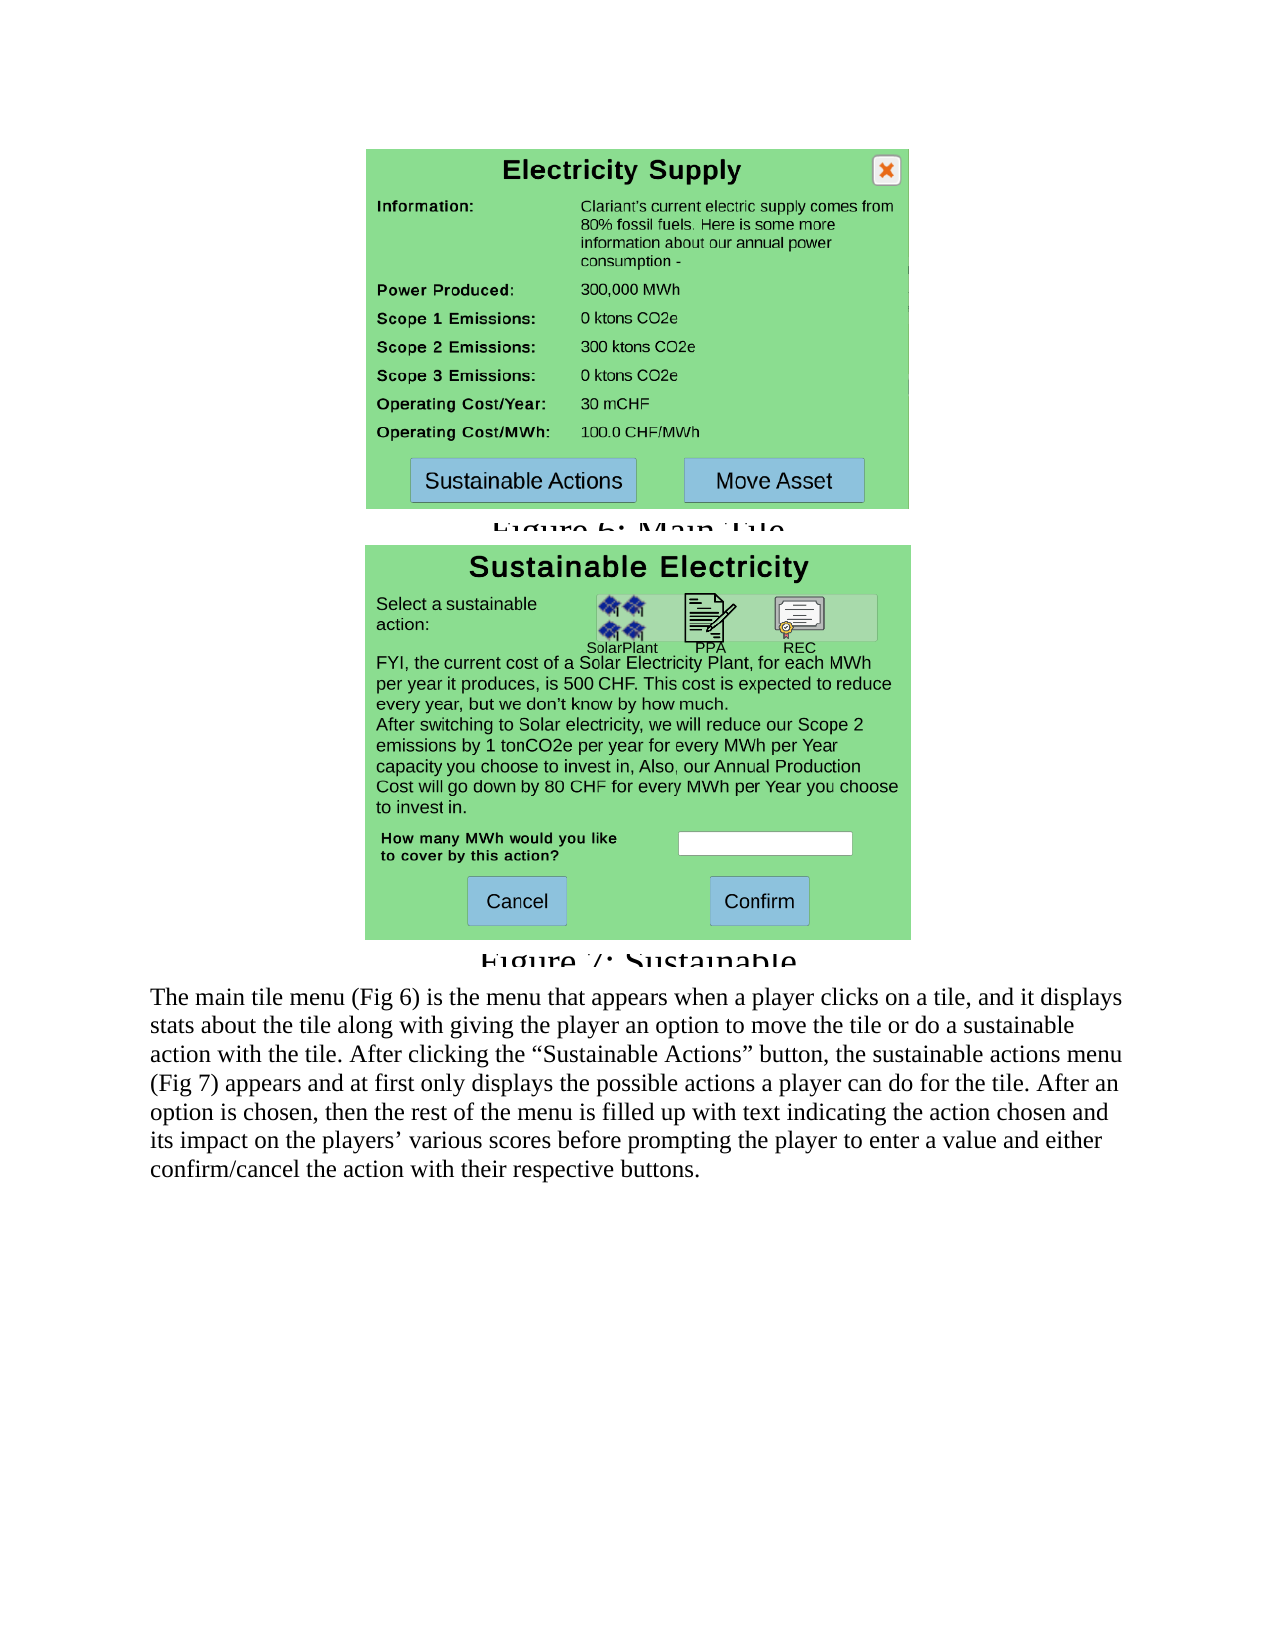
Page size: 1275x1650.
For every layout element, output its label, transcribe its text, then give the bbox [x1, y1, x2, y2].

picture [365, 545, 911, 940]
picture [366, 149, 909, 509]
text The main tile menu (Fig 6) is the menu that appears when a player clicks on a tile, and it displays stats about the tile along with giving the player an option to move the tile or do a sustainable action with the tile. After clicking the “Sustainable Actions” button, the sustainable actions menu (Fig 7) appears and at first only displays the possible actions a player can do for the tile. After an option is chosen, then the rest of the menu is filled up with text indicating the action chosen and its impact on the players’ various scores before prompting the player to enter a value and either confirm/cancel the action with their respective buttons. [150, 982, 1125, 1183]
